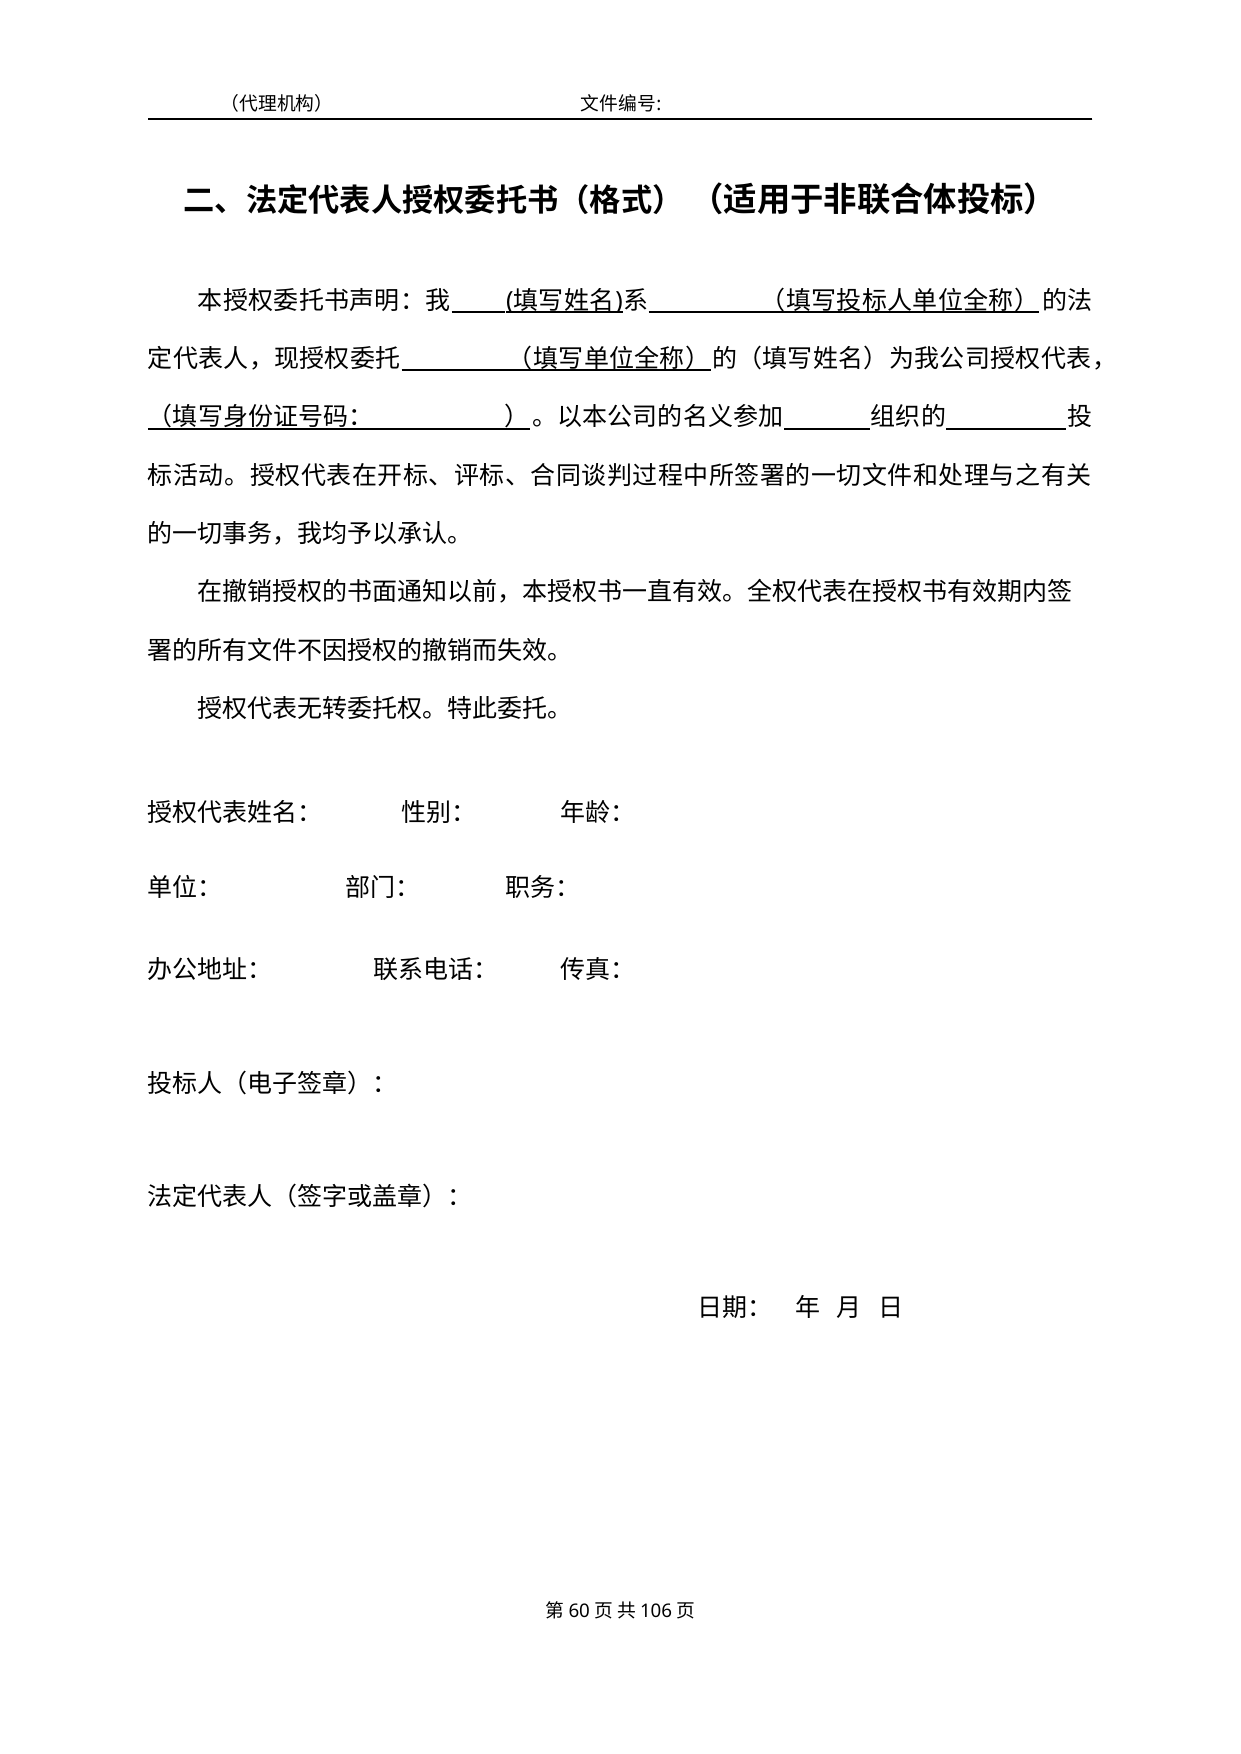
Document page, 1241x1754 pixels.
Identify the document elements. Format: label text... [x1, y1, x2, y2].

text 单位： 部门： 职务： [148, 867, 1092, 904]
text 授权代表姓名： 性别： 年龄： [148, 792, 1092, 829]
text 投标人（电子签章）： [148, 1062, 1092, 1100]
text 授权代表无转委托权。特此委托。 [148, 671, 1092, 729]
text 日期： 年 月 日 [148, 1287, 1092, 1324]
text 本授权委托书声明：我 (填写姓名)系 （填写投标人单位全称）的法定代表人，现授权委托 （填写单位全称）的（填写姓名）为我公司授权代表，（填写身份证号码： ）。以本公司的名义参加 组织的 投标活动。授权代表在开标、评标、合同谈判过程中所签署的一切文件和处理与之有关的一切事务，我均予以承认。 [148, 262, 1092, 554]
text 法定代表人（签字或盖章）： [148, 1175, 1092, 1212]
text 在撤销授权的书面通知以前，本授权书一直有效。全权代表在授权书有效期内签署的所有文件不因授权的撤销而失效。 [148, 554, 1092, 671]
text 办公地址： 联系电话： 传真： [148, 942, 1092, 987]
text 二、法定代表人授权委托书（格式） （适用于非联合体投标） [148, 145, 1092, 228]
